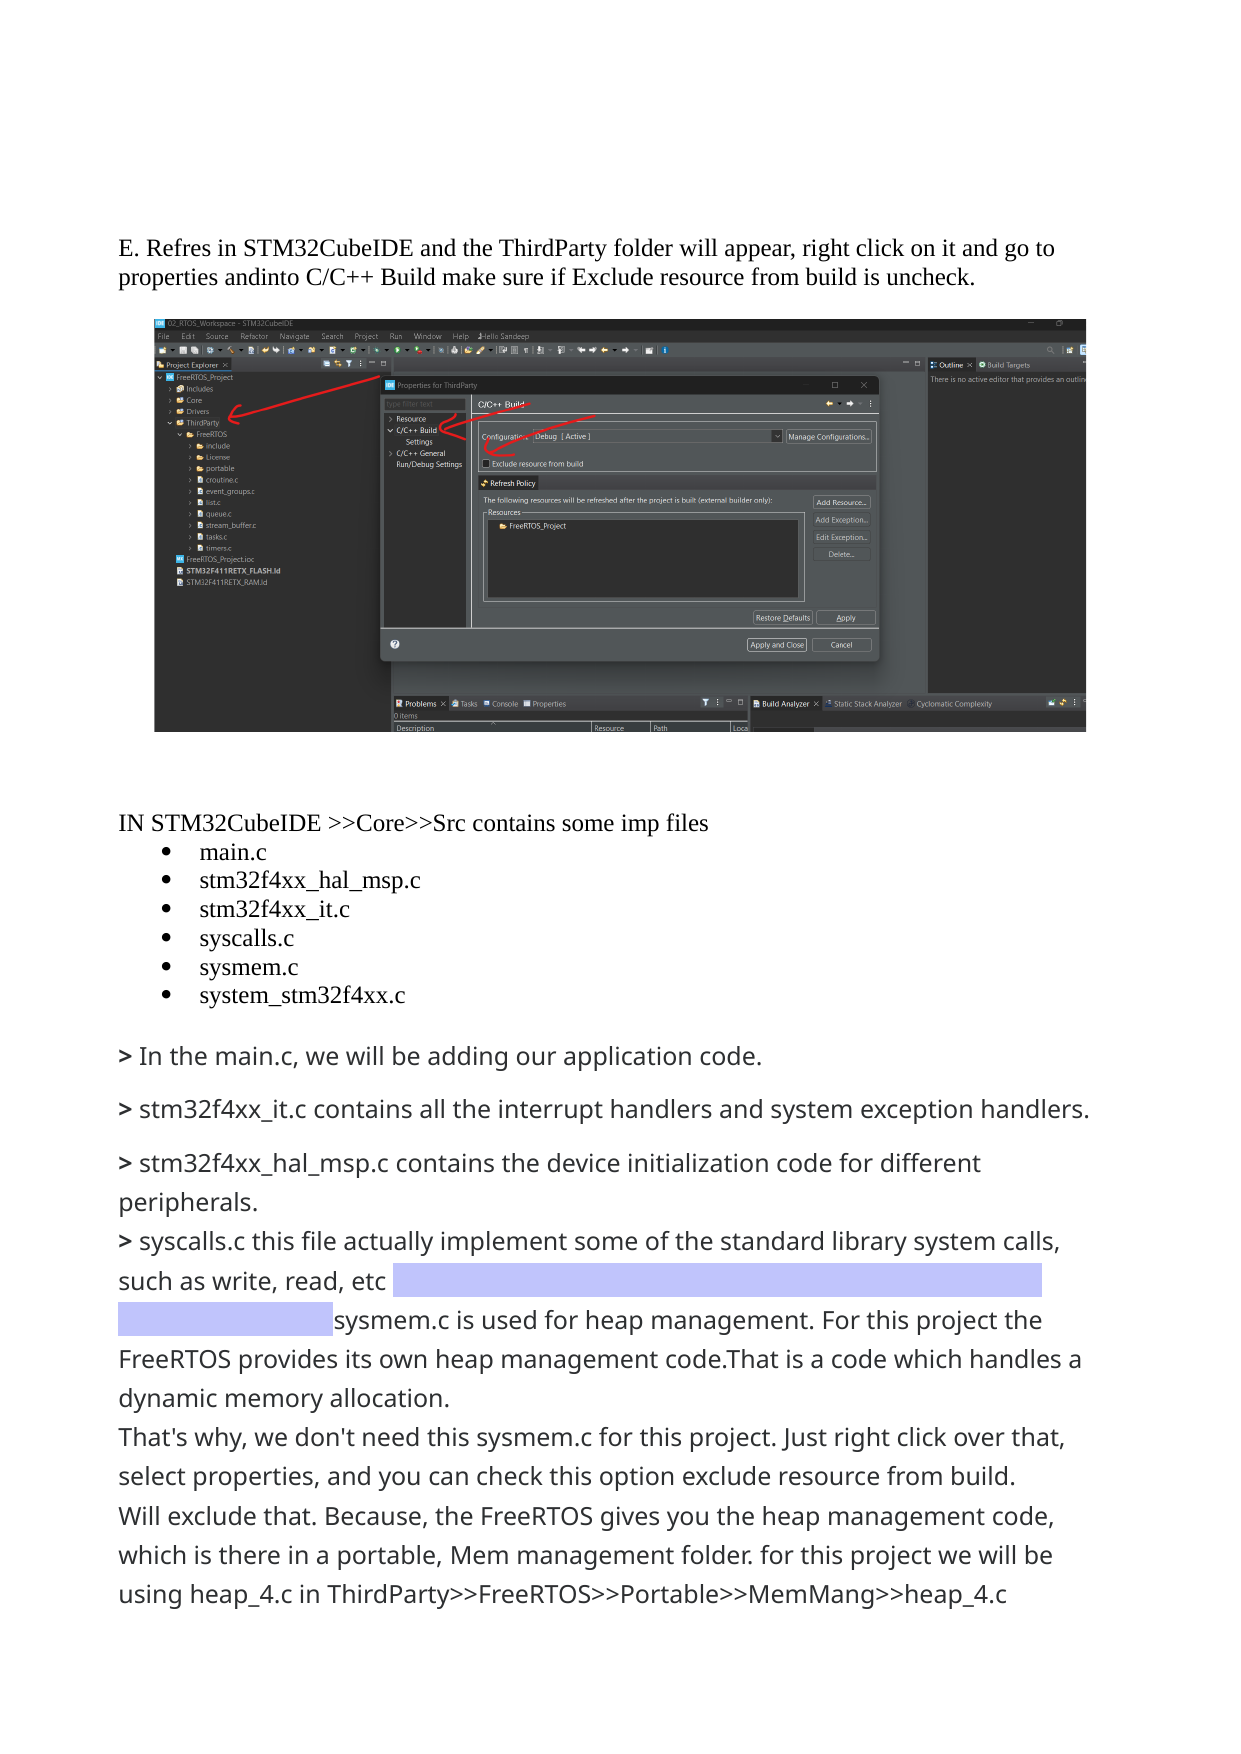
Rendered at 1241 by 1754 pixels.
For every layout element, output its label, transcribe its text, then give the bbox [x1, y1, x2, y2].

list system_stm32f4xx.c [162, 981, 1122, 1009]
list main.c [162, 837, 1122, 866]
text > syscalls.c this file actually implement some of the standard library system calls, such as write, read, etc this fle actually implement some of the standard library system calls, such sysmem.c is used for heap management. For this project the FreeRTOS provides its own heap management code.That is a code which handles a dynamic memory allocation. [118, 1224, 1122, 1415]
text IN STM32CubeIDE >>Core>>Src contains some imp files [118, 808, 1122, 837]
text E. Refres in STM32CubeIDE and the ThirdParty folder will appear, right click on it and go to properties andinto C/C++ Build make sure if Exclude resource from build is uncheck. [118, 233, 1122, 291]
text > stm32f4xx_hal_msp.c contains the device initialization code for different peripherals. [118, 1146, 1122, 1219]
picture [154, 319, 1087, 732]
text > In the main.c, we will be adding our application code. [118, 1038, 1122, 1072]
list stm32f4xx_it.c [162, 894, 1122, 923]
text Will exclude that. Because, the FreeRTOS gives you the heap management code, which is there in a portable, Mem management folder. for this project we will be using heap_4.c in ThirdParty>>FreeRTOS>>Portable>>MemMang>>heap_4.c [118, 1498, 1122, 1611]
text That's why, we don't need this sysmem.c for this project. Just right click over that, select properties, and you can check this option exclude resource from build. [118, 1420, 1122, 1493]
list sysmem.c [162, 952, 1122, 981]
list syscalls.c [162, 923, 1122, 952]
text > stm32f4xx_it.c contains all the interrupt handlers and system exception handlers. [118, 1092, 1122, 1126]
list stm32f4xx_hal_msp.c [162, 866, 1122, 894]
